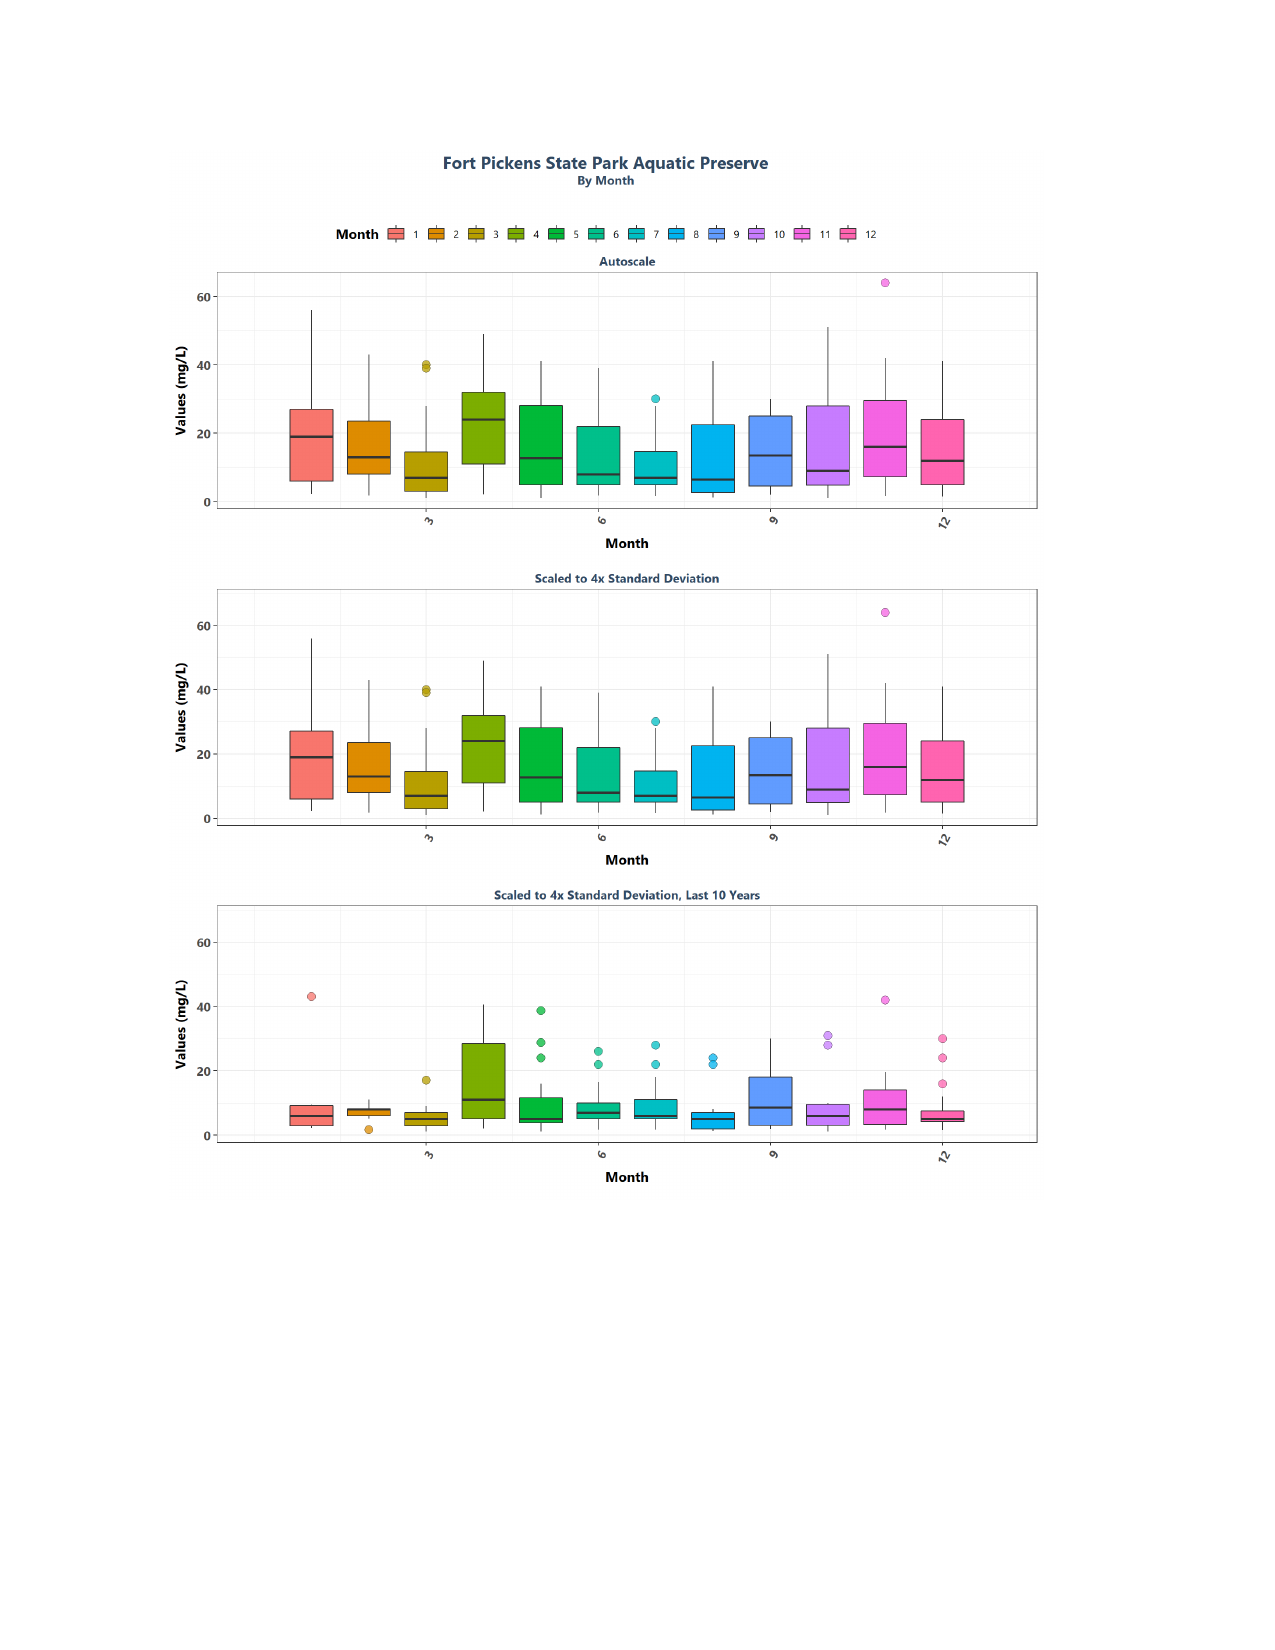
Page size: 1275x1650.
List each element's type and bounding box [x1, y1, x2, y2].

picture [168, 150, 1044, 1200]
